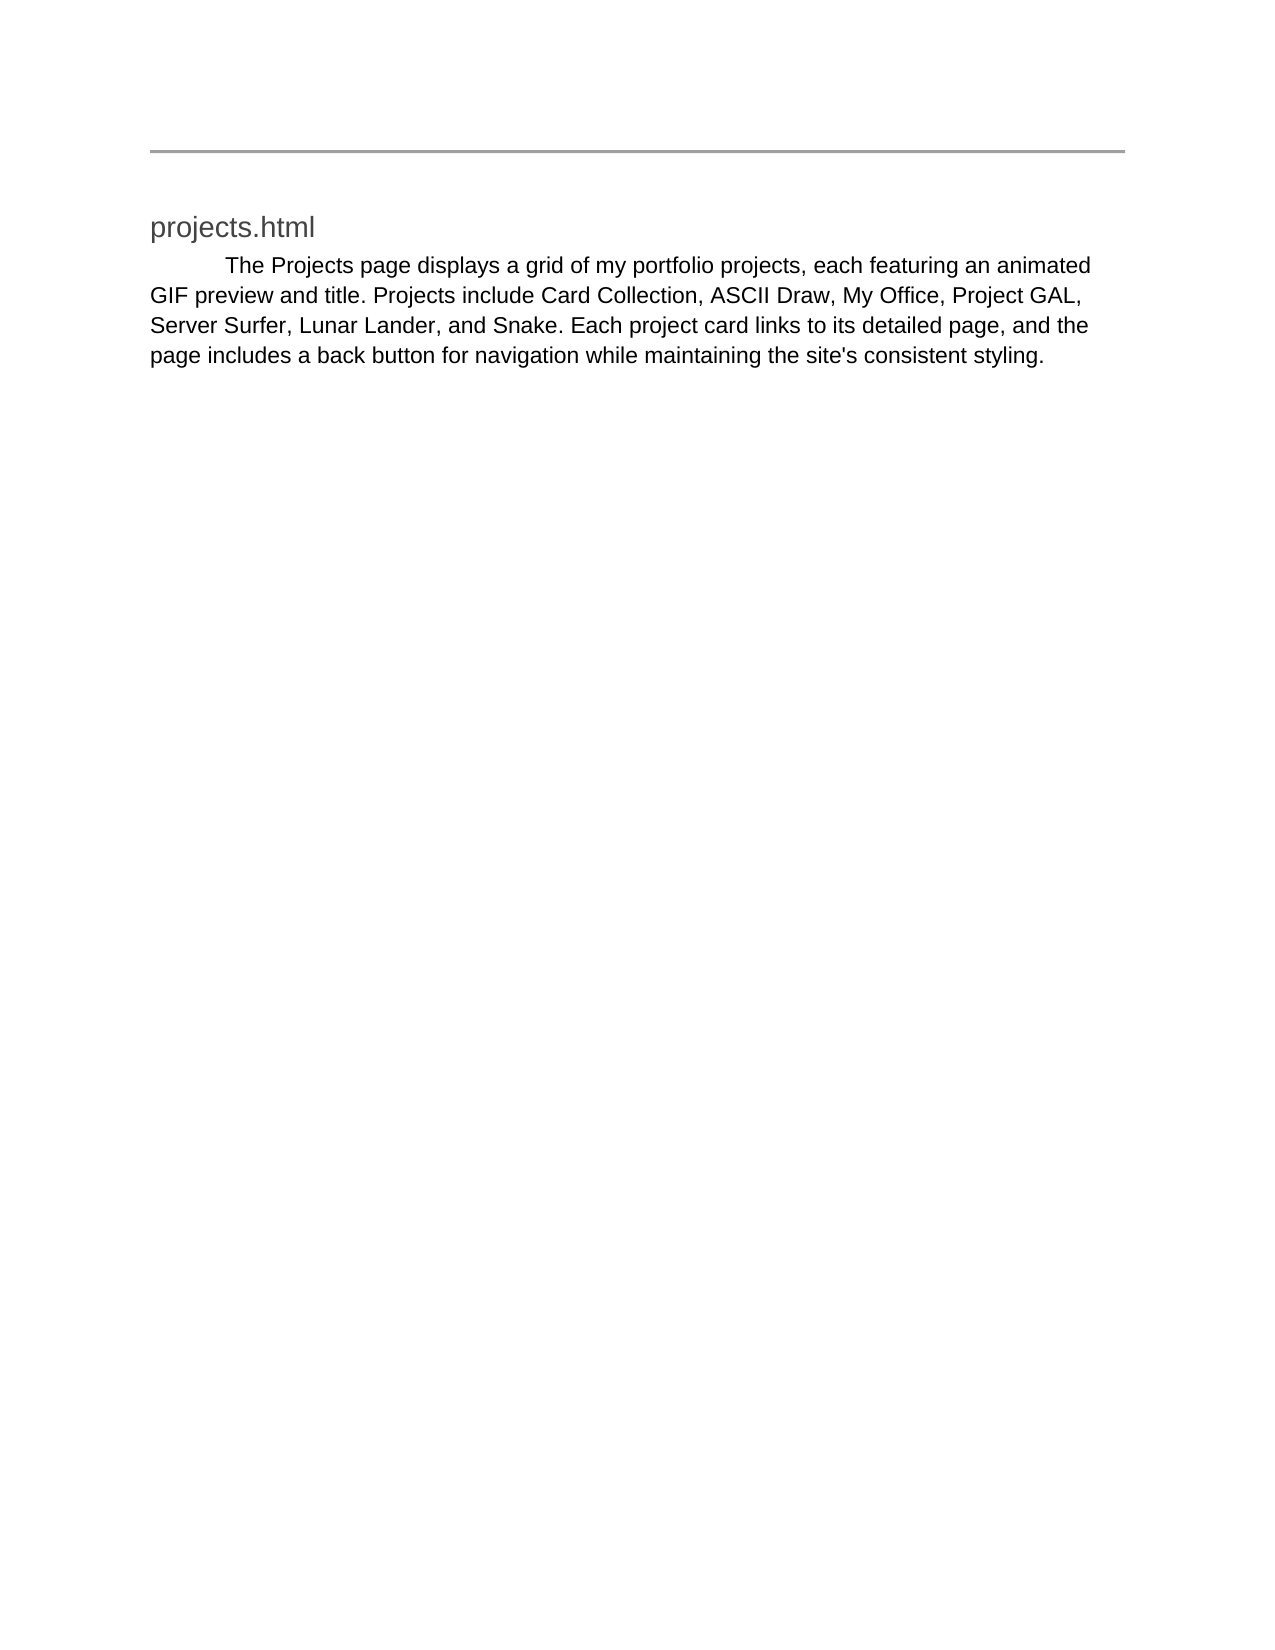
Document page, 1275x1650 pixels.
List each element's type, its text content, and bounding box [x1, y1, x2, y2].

subtitle projects.html [150, 210, 1125, 243]
text The Projects page displays a grid of my portfolio projects, each featuring an animated GIF preview and title. Projects include Card Collection, ASCII Draw, My Office, Project GAL, Server Surfer, Lunar Lander, and Snake. Each project card links to its detailed page, and the page includes a back button for navigation while maintaining the site's consistent styling. [150, 252, 1125, 368]
